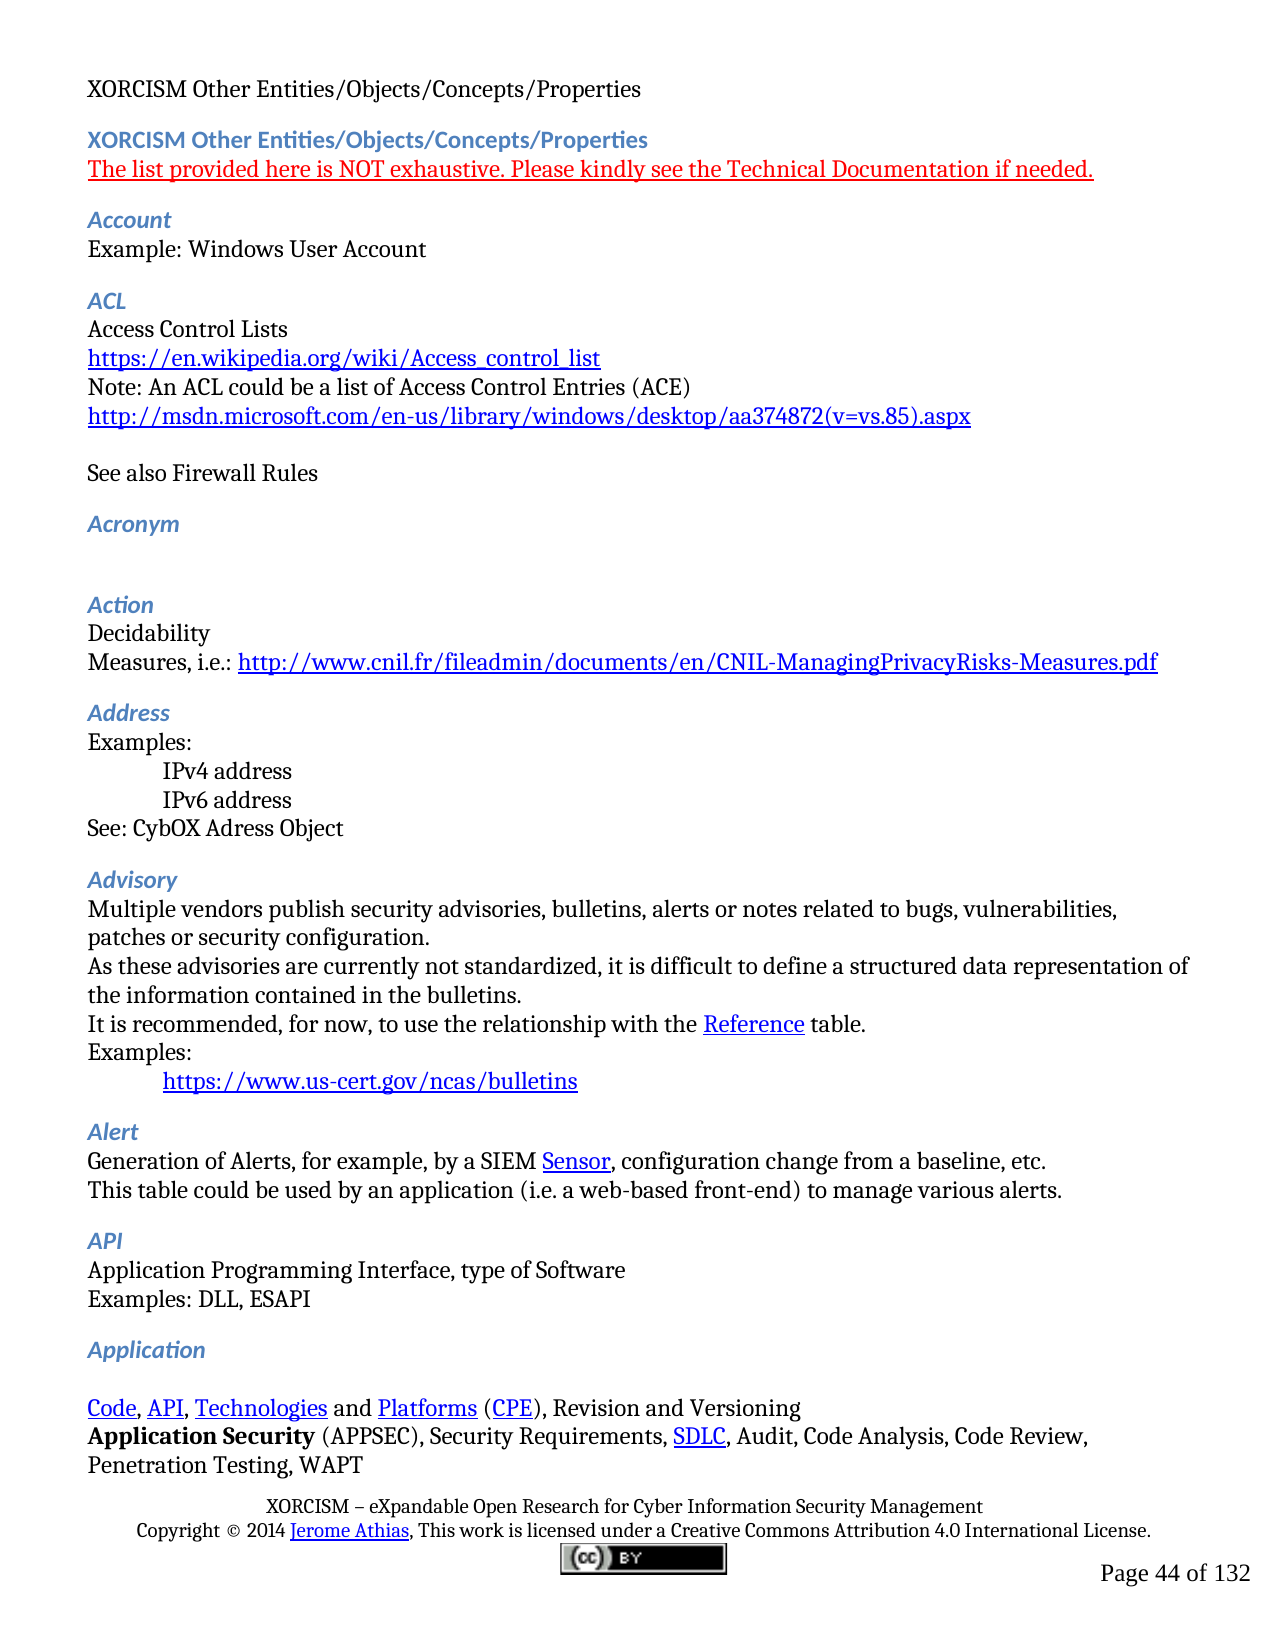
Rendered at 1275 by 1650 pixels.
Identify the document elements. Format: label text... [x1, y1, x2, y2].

text See: CybOX Adress Object [87, 814, 1200, 843]
text As these advisories are currently not standardized, it is difficult to define a structured data representation of the information contained in the bulletins. [87, 952, 1200, 1009]
text IPv6 address [87, 786, 1200, 814]
text https://en.wikipedia.org/wiki/Access_control_list [87, 344, 1200, 373]
subtitle Account [87, 205, 1200, 235]
text https://www.us-cert.gov/ncas/bulletins [87, 1067, 1200, 1096]
text Examples: [87, 728, 1200, 757]
subtitle Advisory [87, 864, 1200, 894]
subtitle Address [87, 698, 1200, 728]
text http://msdn.microsoft.com/en-us/library/windows/desktop/aa374872(v=vs.85).aspx [87, 402, 1200, 430]
text IPv4 address [87, 757, 1200, 786]
subtitle API [87, 1225, 1200, 1256]
subtitle XORCISM Other Entities/Objects/Concepts/Properties [87, 124, 1200, 155]
text Code, API, Technologies and Platforms (CPE), Revision and Versioning [87, 1393, 1200, 1422]
subtitle Application [87, 1334, 1200, 1365]
text Note: An ACL could be a list of Access Control Entries (ACE) [87, 373, 1200, 402]
subtitle Acronym [87, 509, 1200, 539]
subtitle ACL [87, 285, 1200, 315]
text Example: Windows User Account [87, 235, 1200, 264]
text The list provided here is NOT exhaustive. Please kindly see the Technical Documentation if needed. [87, 155, 1200, 184]
text Application Programming Interface, type of Software [87, 1256, 1200, 1285]
text Application Security (APPSEC), Security Requirements, SDLC, Audit, Code Analysis, Code Review, Penetration Testing, WAPT [87, 1422, 1200, 1480]
text It is recommended, for now, to use the relationship with the Reference table. [87, 1009, 1200, 1038]
text Access Control Lists [87, 315, 1200, 344]
text Generation of Alerts, for example, by a SIEM Sensor, configuration change from a baseline, etc. [87, 1147, 1200, 1176]
picture [560, 1543, 728, 1575]
text Examples: [87, 1038, 1200, 1067]
subtitle Action [87, 589, 1200, 619]
text Measures, i.e.: http://www.cnil.fr/fileadmin/documents/en/CNIL-ManagingPrivacyRisks-Measures.pdf [87, 648, 1200, 677]
subtitle Alert [87, 1117, 1200, 1147]
text Multiple vendors publish security advisories, bulletins, alerts or notes related to bugs, vulnerabilities, patches or security configuration. [87, 894, 1200, 952]
text Examples: DLL, ESAPI [87, 1285, 1200, 1313]
text This table could be used by an application (i.e. a web-based front-end) to manage various alerts. [87, 1176, 1200, 1204]
text Decidability [87, 619, 1200, 648]
text See also Firewall Rules [87, 459, 1200, 488]
